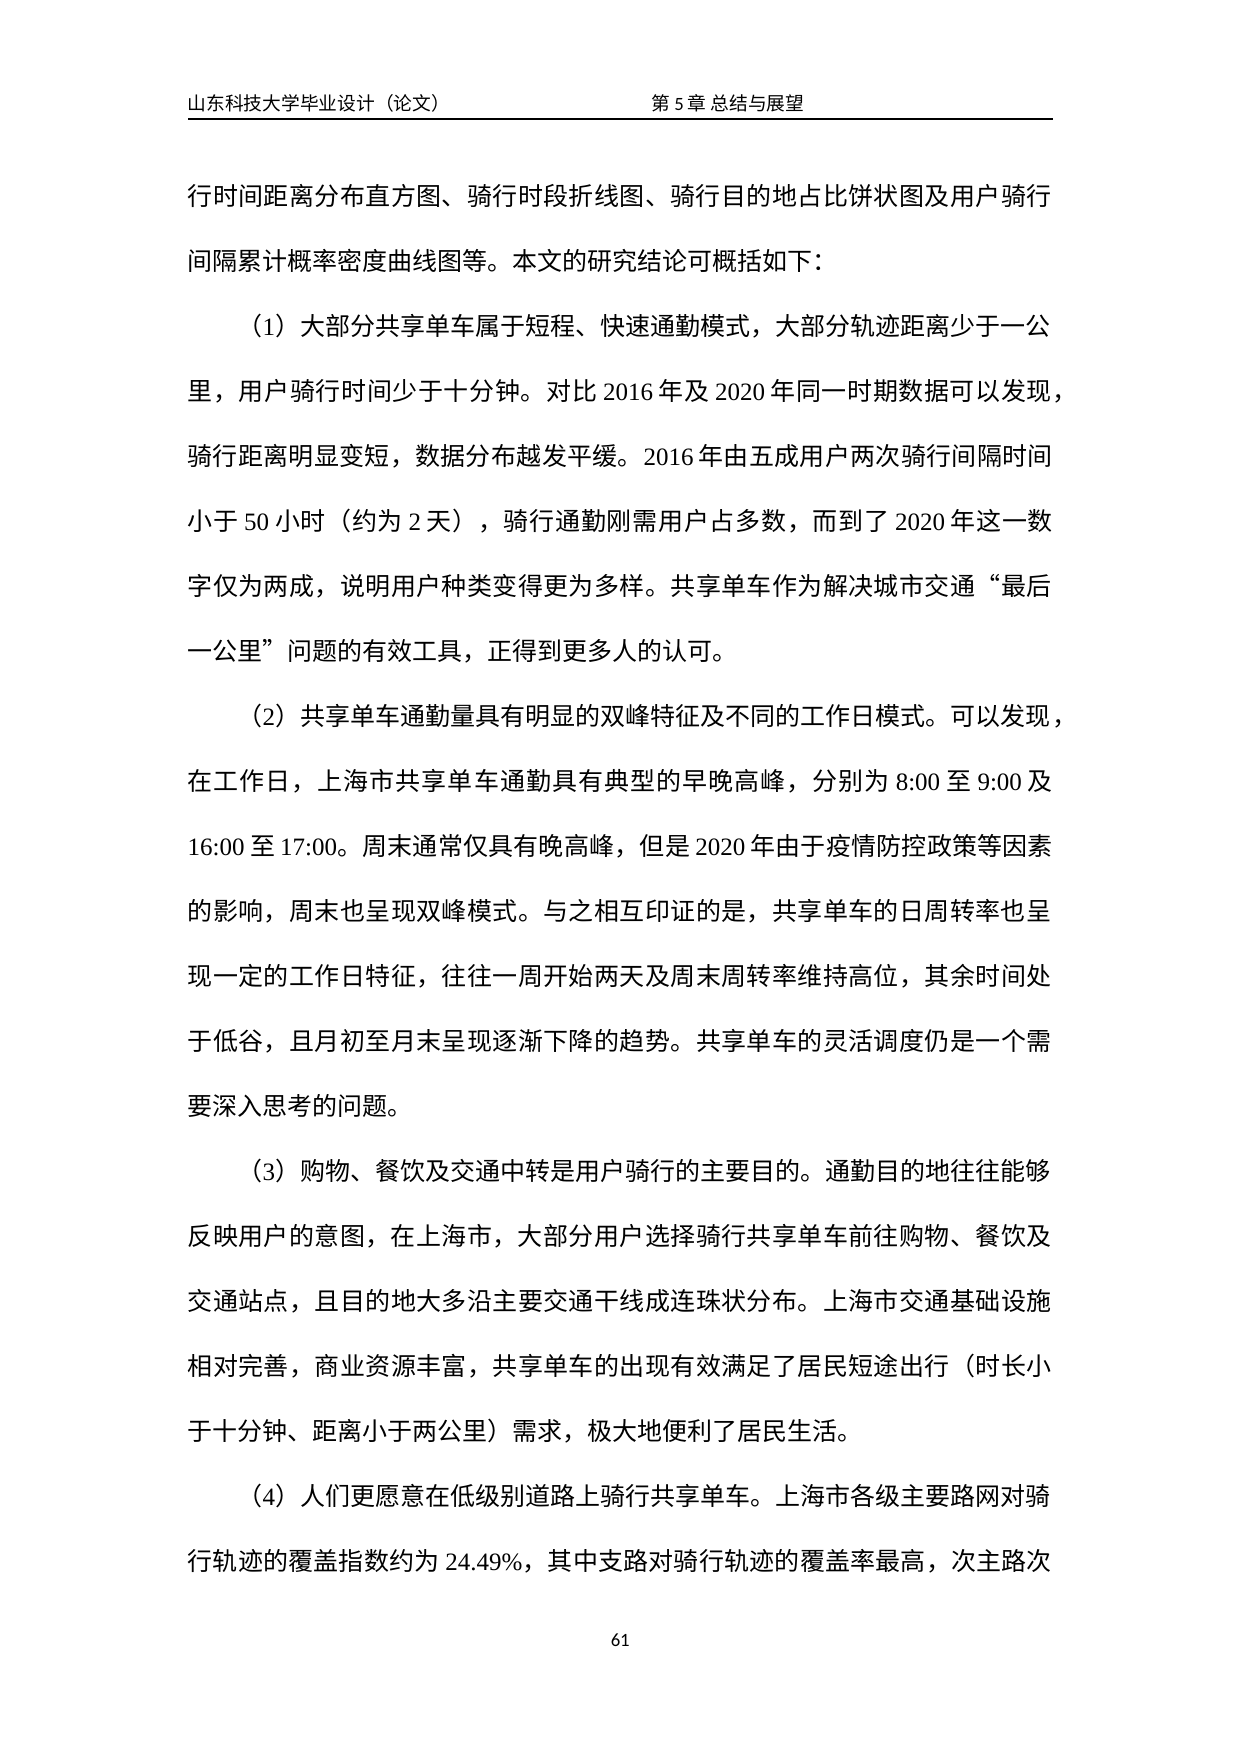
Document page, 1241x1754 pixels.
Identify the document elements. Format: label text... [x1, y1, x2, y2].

text （1）大部分共享单车属于短程、快速通勤模式，大部分轨迹距离少于一公里，用户骑行时间少于十分钟。对比2016年及2020年同一时期数据可以发现，骑行距离明显变短，数据分布越发平缓。2016年由五成用户两次骑行间隔时间小于50小时（约为2天），骑行通勤刚需用户占多数，而到了2020年这一数字仅为两成，说明用户种类变得更为多样。共享单车作为解决城市交通“最后一公里”问题的有效工具，正得到更多人的认可。 [187, 292, 1053, 682]
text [187, 162, 1053, 292]
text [187, 1462, 1053, 1592]
text （2）共享单车通勤量具有明显的双峰特征及不同的工作日模式。可以发现，在工作日，上海市共享单车通勤具有典型的早晚高峰，分别为8:00至9:00及16:00至17:00。周末通常仅具有晚高峰，但是2020年由于疫情防控政策等因素的影响，周末也呈现双峰模式。与之相互印证的是，共享单车的日周转率也呈现一定的工作日特征，往往一周开始两天及周末周转率维持高位，其余时间处于低谷，且月初至月末呈现逐渐下降的趋势。共享单车的灵活调度仍是一个需要深入思考的问题。 [187, 682, 1053, 1137]
text （3）购物、餐饮及交通中转是用户骑行的主要目的。通勤目的地往往能够反映用户的意图，在上海市，大部分用户选择骑行共享单车前往购物、餐饮及交通站点，且目的地大多沿主要交通干线成连珠状分布。上海市交通基础设施相对完善，商业资源丰富，共享单车的出现有效满足了居民短途出行（时长小于十分钟、距离小于两公里）需求，极大地便利了居民生活。 [187, 1137, 1053, 1462]
